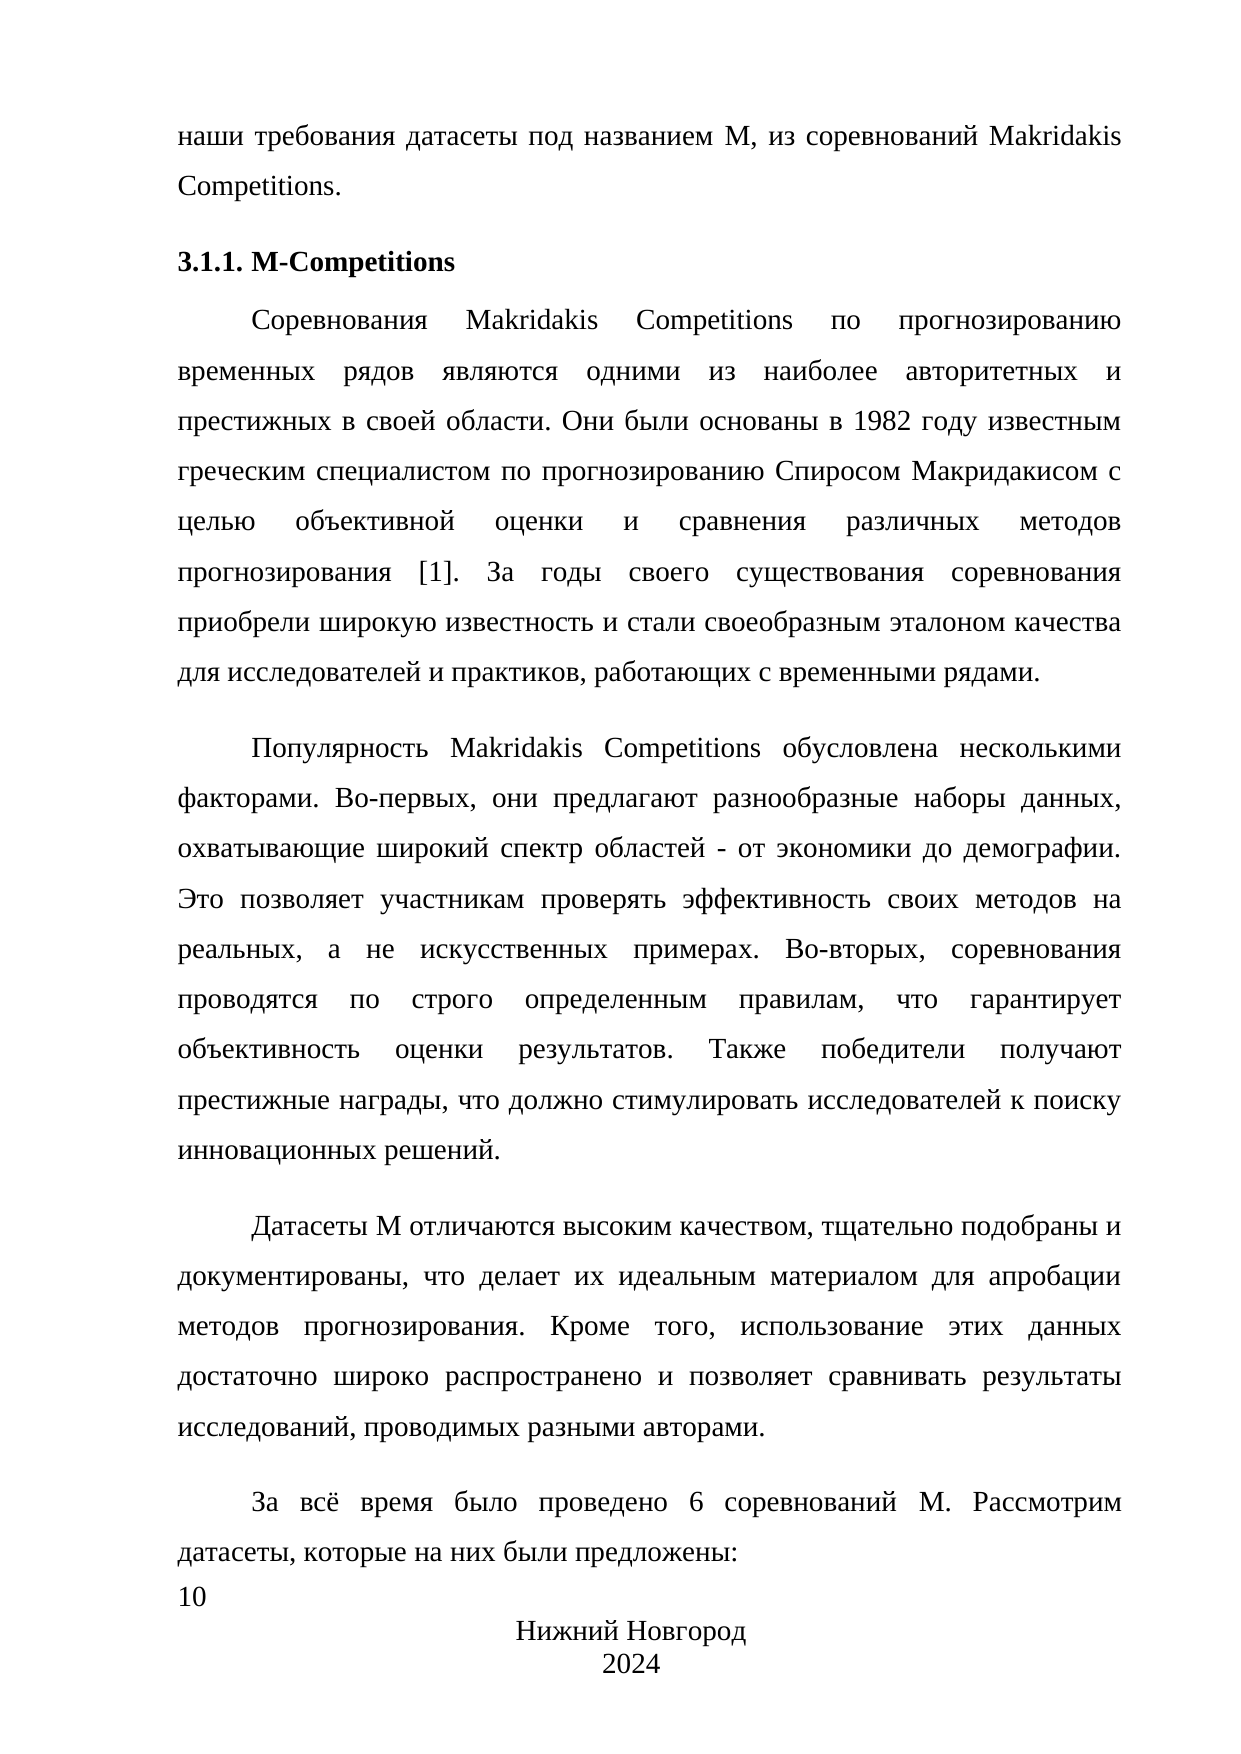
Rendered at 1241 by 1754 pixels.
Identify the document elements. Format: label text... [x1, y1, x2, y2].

text Соревнования Makridakis Competitions по прогнозированию временных рядов являются одними из наиболее авторитетных и престижных в своей области. Они были основаны в 1982 году известным греческим специалистом по прогнозированию Спиросом Макридакисом с целью объективной оценки и сравнения различных методов прогнозирования [1]. За годы своего существования соревнования приобрели широкую известность и стали своеобразным эталоном качества для исследователей и практиков, работающих с временными рядами. [177, 302, 1122, 688]
text M-Competitions [177, 244, 1122, 277]
text Популярность Makridakis Competitions обусловлена несколькими факторами. Во-первых, они предлагают разнообразные наборы данных, охватывающие широкий спектр областей - от экономики до демографии. Это позволяет участникам проверять эффективность своих методов на реальных, а не искусственных примерах. Во-вторых, соревнования проводятся по строго определенным правилам, что гарантирует объективность оценки результатов. Также победители получают престижные награды, что должно стимулировать исследователей к поиску инновационных решений. [177, 730, 1122, 1166]
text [177, 118, 1122, 202]
text За всё время было проведено 6 соревнований M. Рассмотрим датасеты, которые на них были предложены: [177, 1484, 1122, 1568]
text Датасеты M отличаются высоким качеством, тщательно подобраны и документированы, что делает их идеальным материалом для апробации методов прогнозирования. Кроме того, использование этих данных достаточно широко распространено и позволяет сравнивать результаты исследований, проводимых разными авторами. [177, 1208, 1122, 1442]
